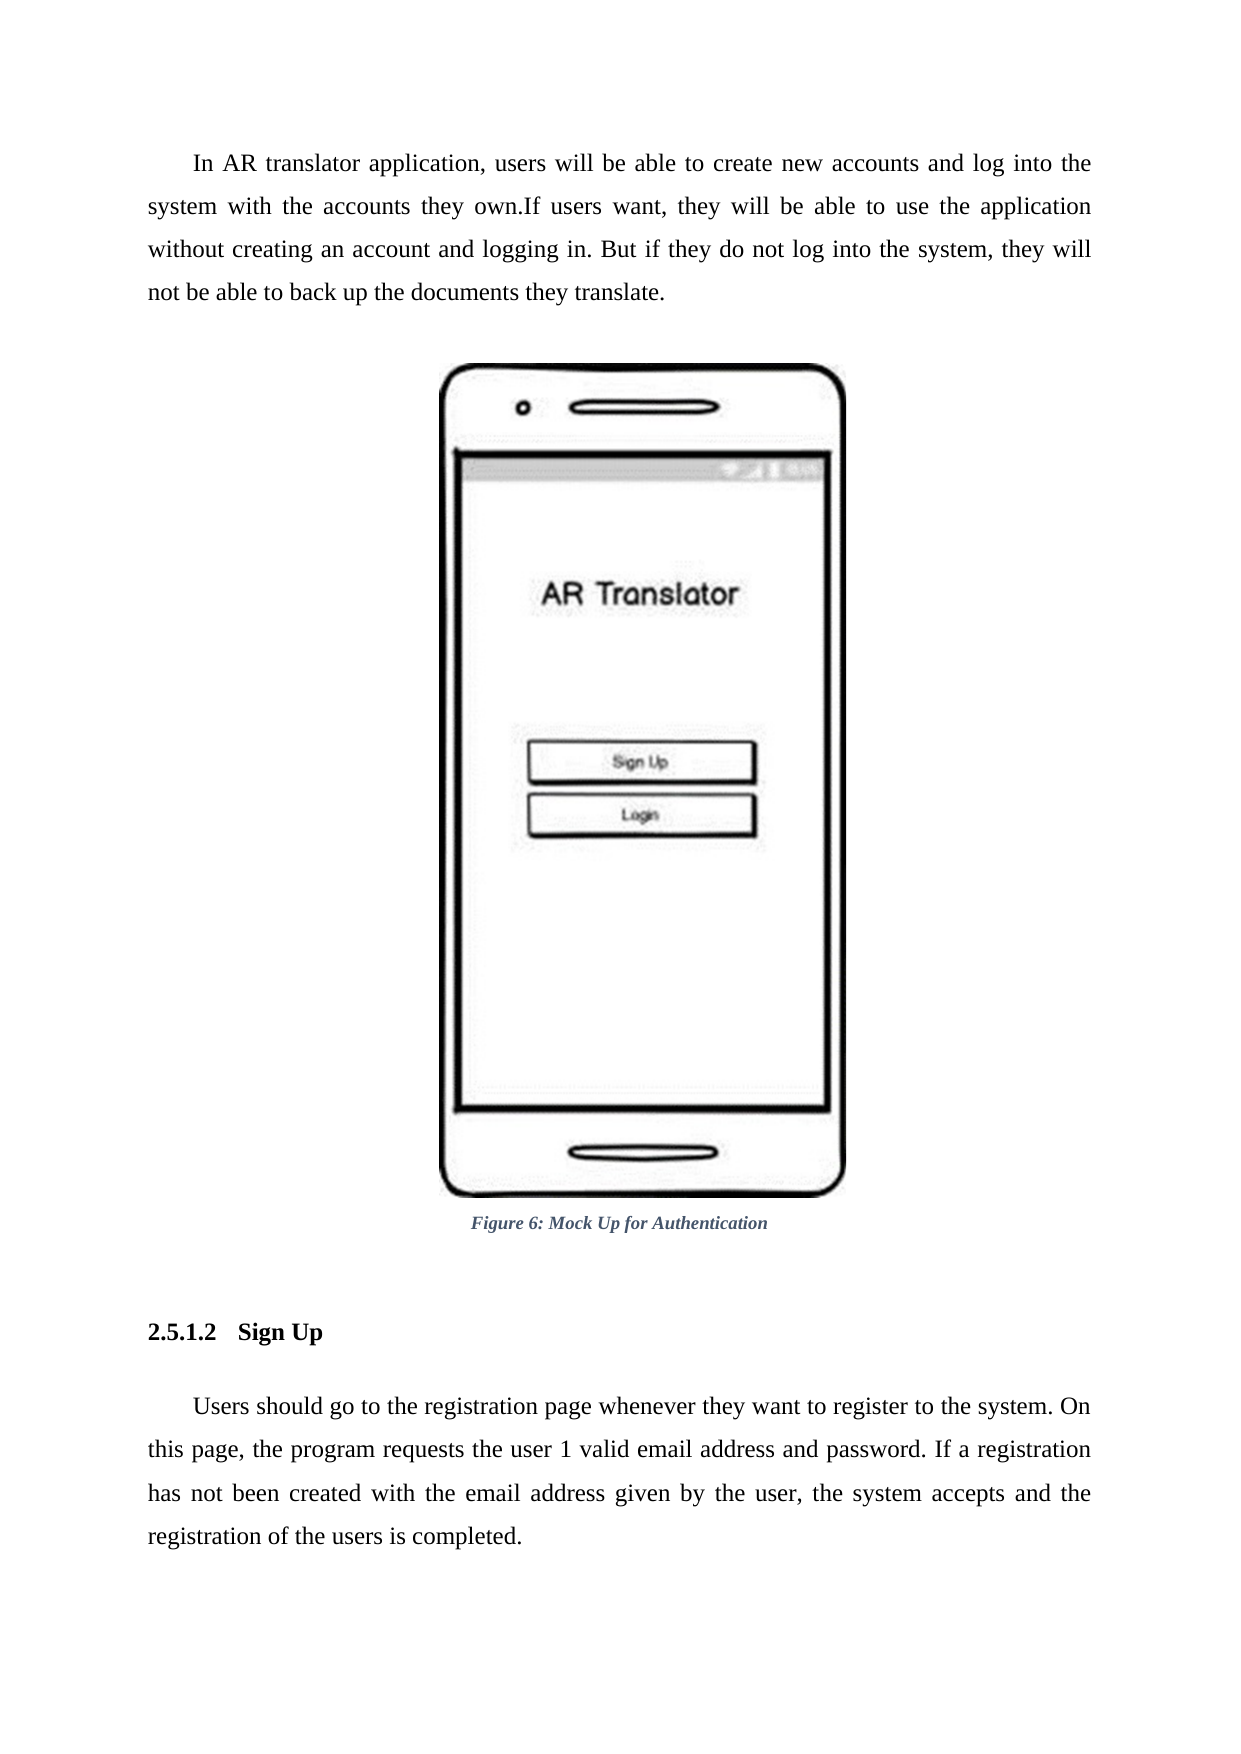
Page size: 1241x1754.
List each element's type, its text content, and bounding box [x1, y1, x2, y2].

text In AR translator application, users will be able to create new accounts and log into the system with the accounts they own.If users want, they will be able to use the application without creating an account and logging in. But if they do not log into the system, they will not be able to back up the documents they translate. [148, 148, 1093, 306]
picture [439, 363, 847, 1198]
subtitle Sign Up [148, 1317, 1093, 1346]
text Users should go to the registration page whenever they want to register to the system. On this page, the program requests the user 1 valid email address and password. If a registration has not been created with the email address given by the user, the system accepts and the registration of the users is completed. [148, 1391, 1093, 1549]
